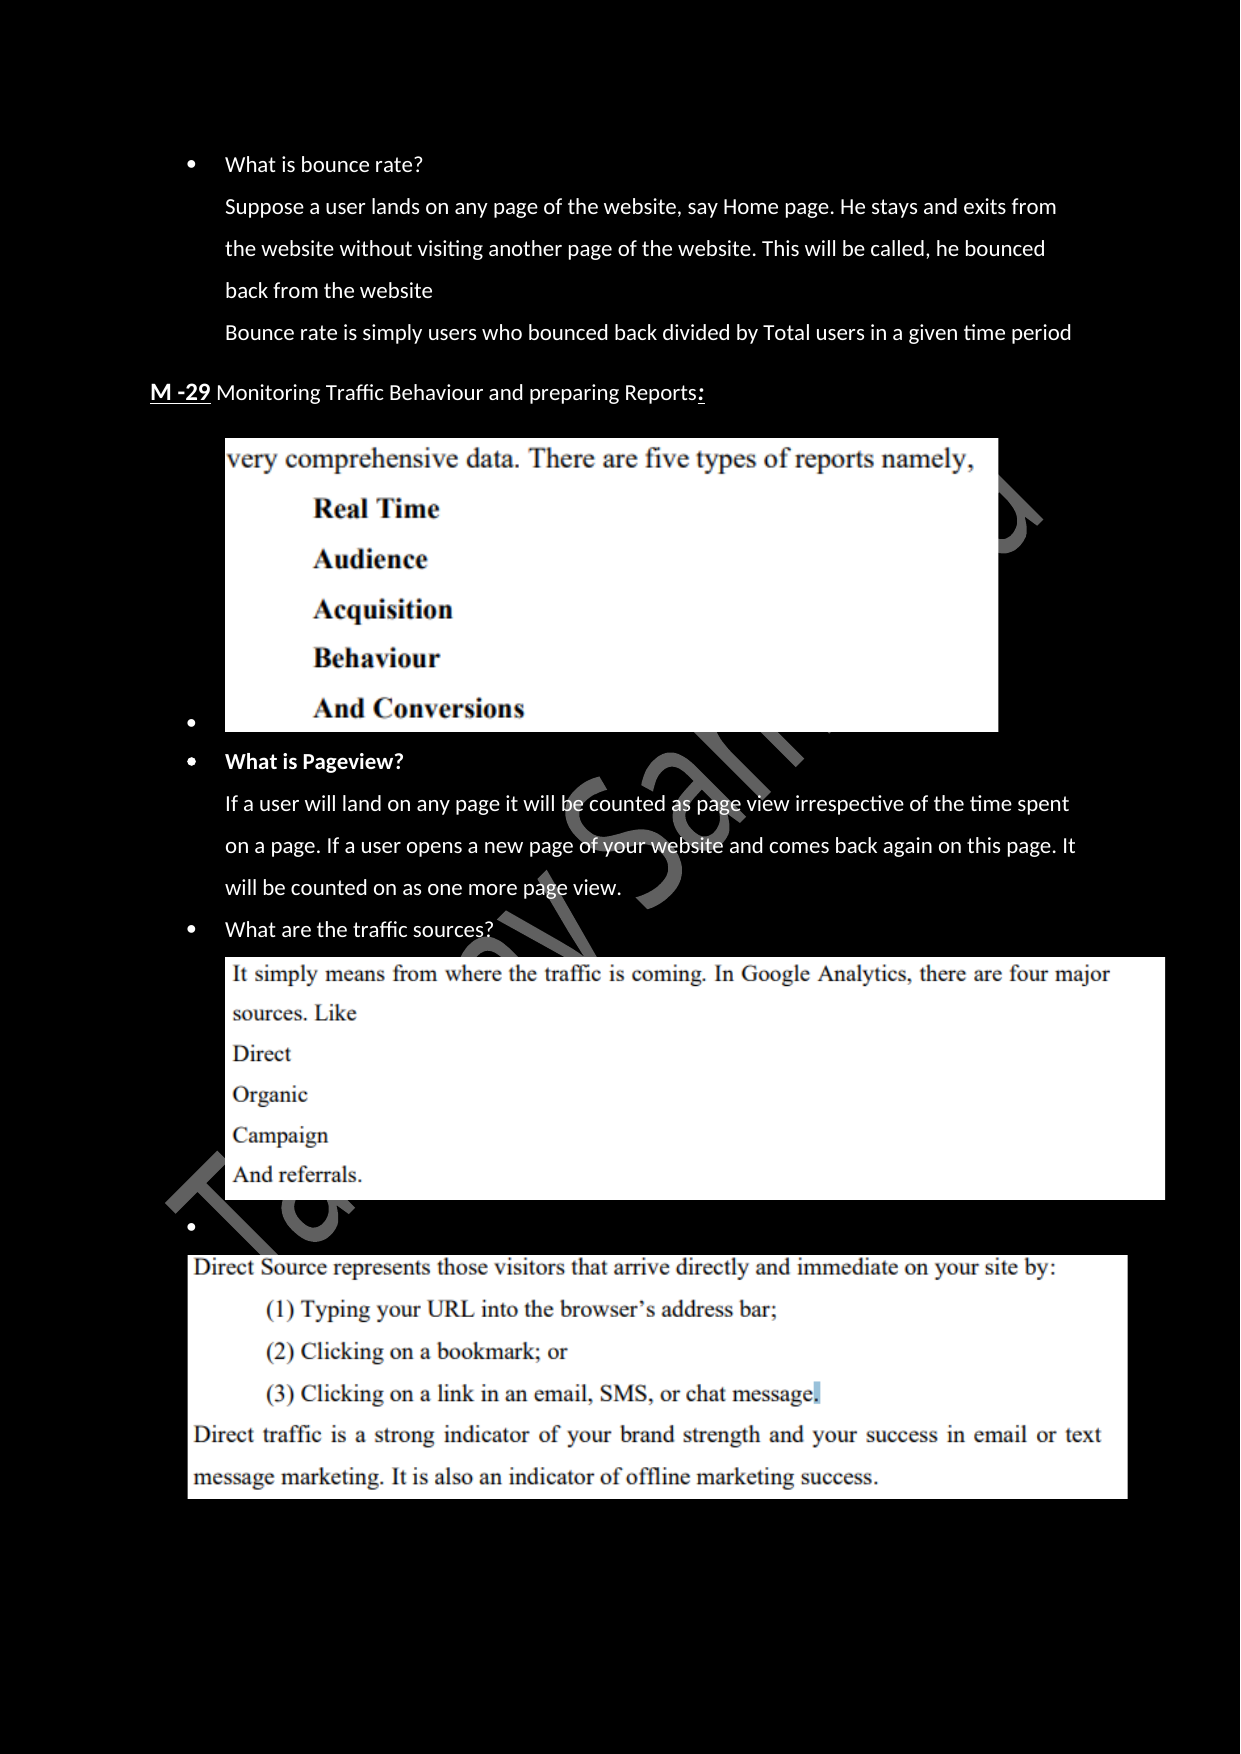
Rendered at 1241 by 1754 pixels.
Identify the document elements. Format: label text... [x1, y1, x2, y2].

list What are the traffic sources? [187, 915, 1090, 943]
picture [187, 1255, 1128, 1499]
picture [225, 957, 1166, 1200]
text M -29 Monitoring Traffic Behaviour and preparing Reports: [150, 377, 1090, 407]
picture [225, 438, 999, 732]
list What is Pageview? [187, 747, 1090, 775]
list Suppose a user lands on any page of the website, say Home page. He stays and exits from the website without visiting another page of the website. This will be called, he bounced back from the website [225, 192, 1090, 304]
list What is bounce rate? [187, 150, 1090, 178]
list Bounce rate is simply users who bounced back divided by Total users in a given time period [225, 318, 1090, 346]
list If a user will land on any page it will be counted as page view irrespective of the time spent on a page. If a user opens a new page of your website and comes back again on this page. It will be counted on as one more page view. [225, 789, 1090, 901]
